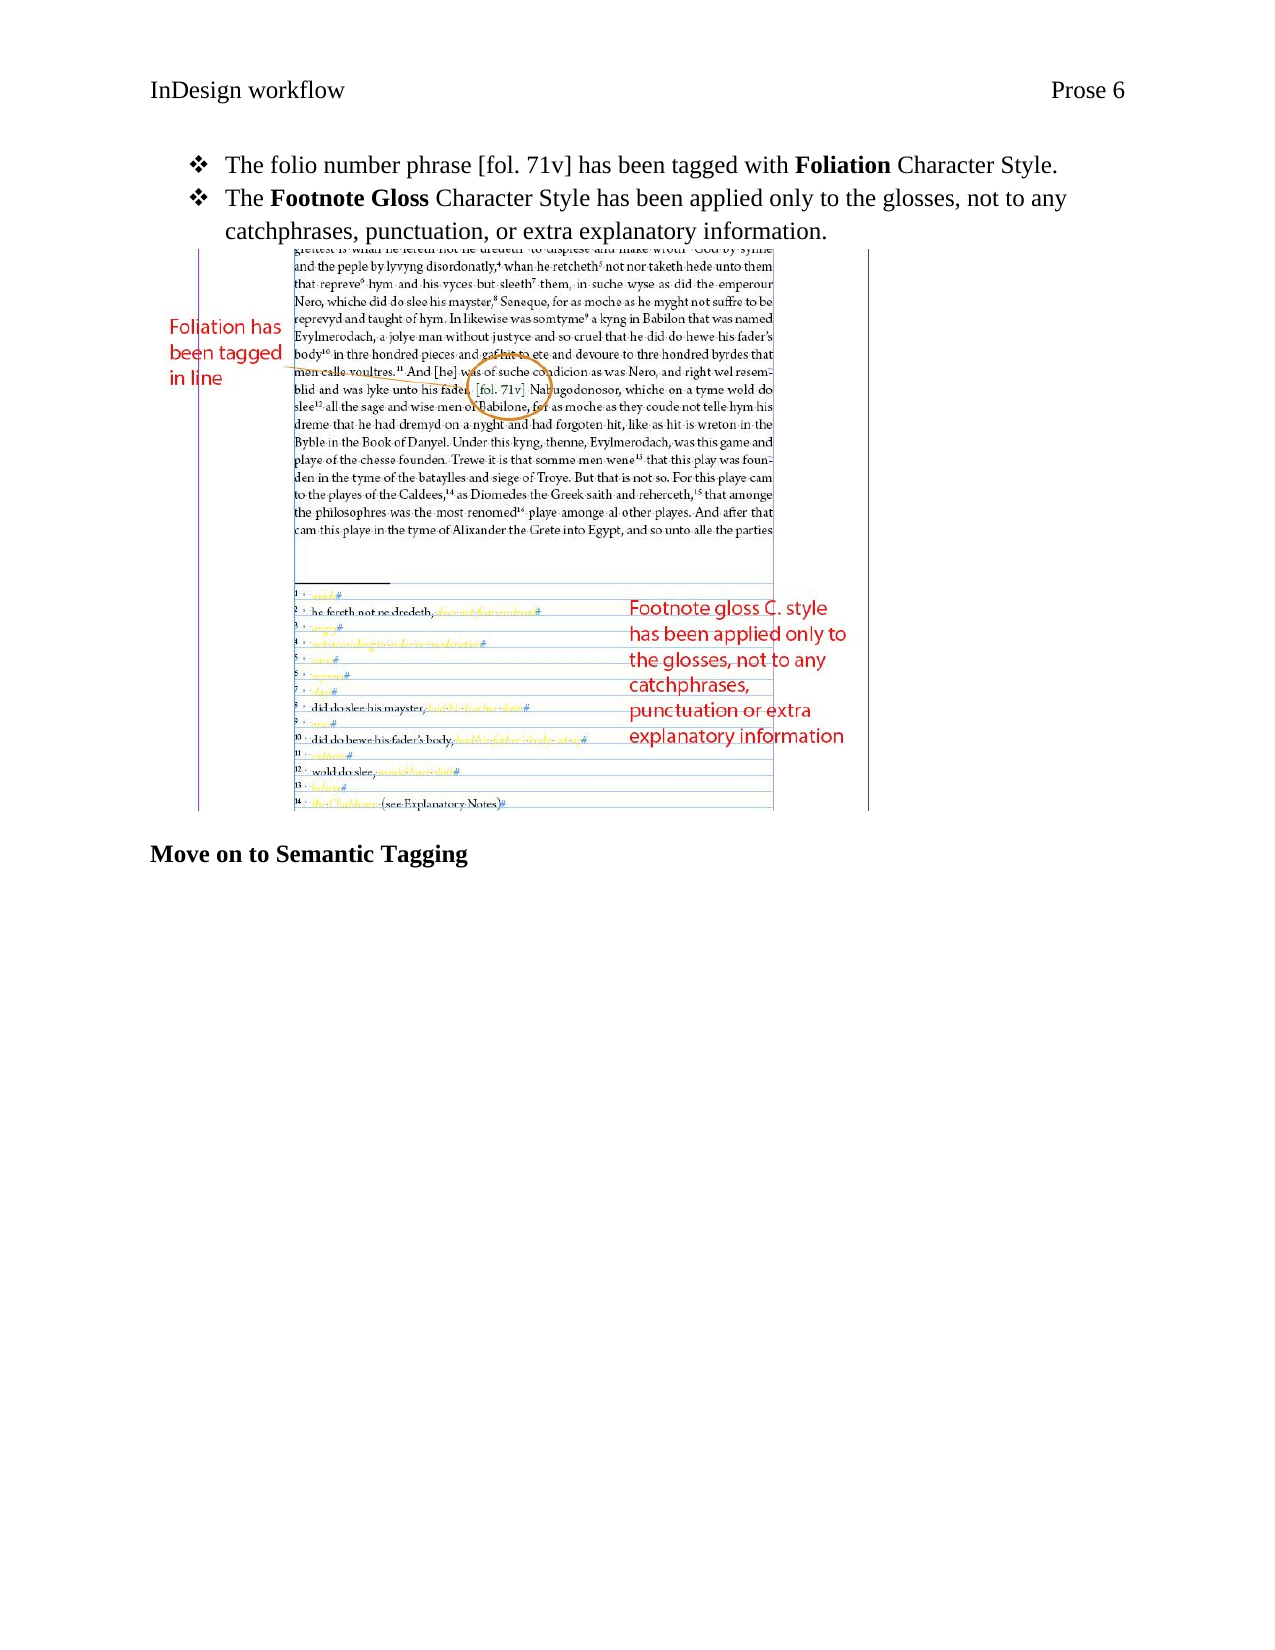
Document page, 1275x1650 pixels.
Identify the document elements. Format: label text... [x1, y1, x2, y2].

list The folio number phrase [fol. 71v] has been tagged with Foliation Character Style. [187, 150, 1125, 179]
list The Footnote Gloss Character Style has been applied only to the glosses, not to any catchphrases, punctuation, or extra explanatory information. [187, 183, 1125, 245]
text Move on to Semantic Tagging [150, 839, 1125, 868]
picture [150, 249, 921, 811]
